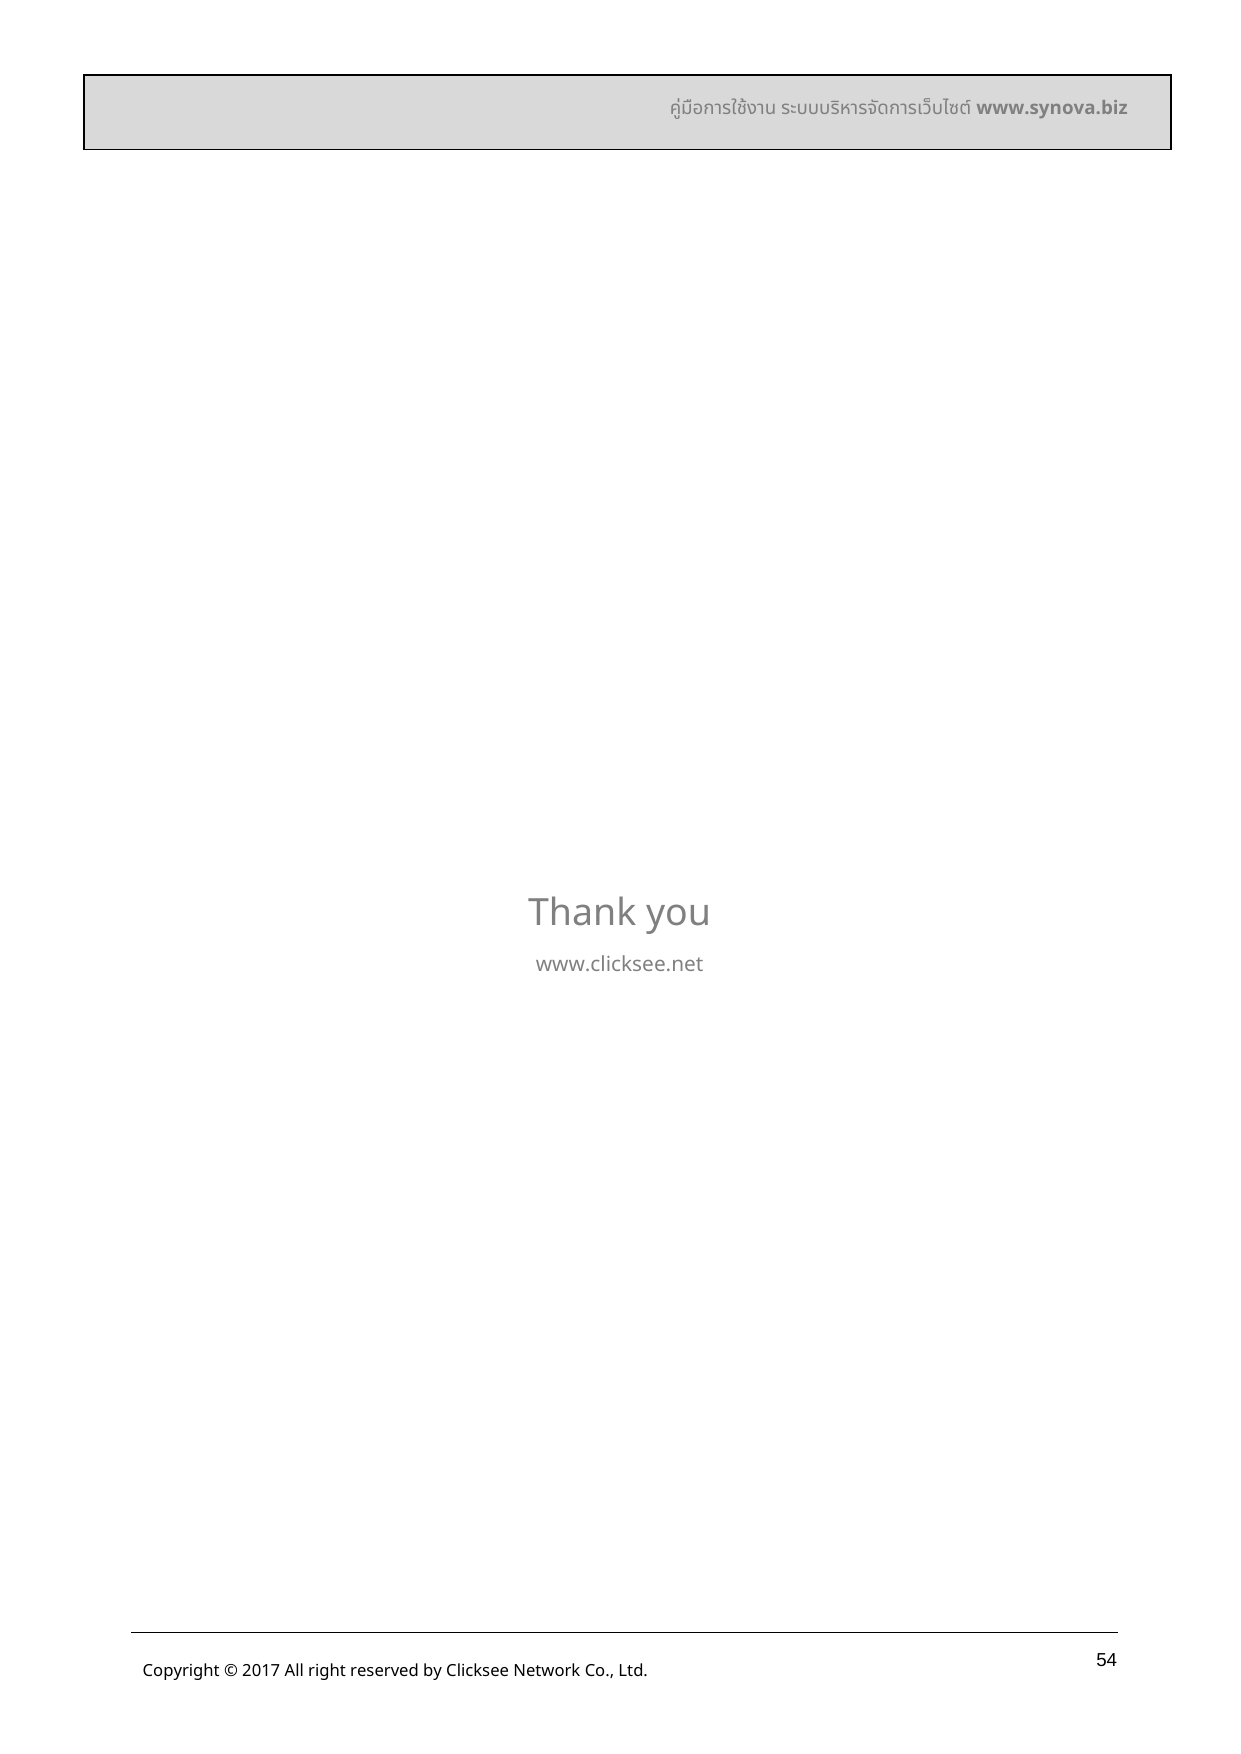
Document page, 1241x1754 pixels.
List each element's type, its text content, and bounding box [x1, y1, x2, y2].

text Thank you [131, 885, 1107, 936]
text www.clicksee.net [131, 949, 1107, 977]
